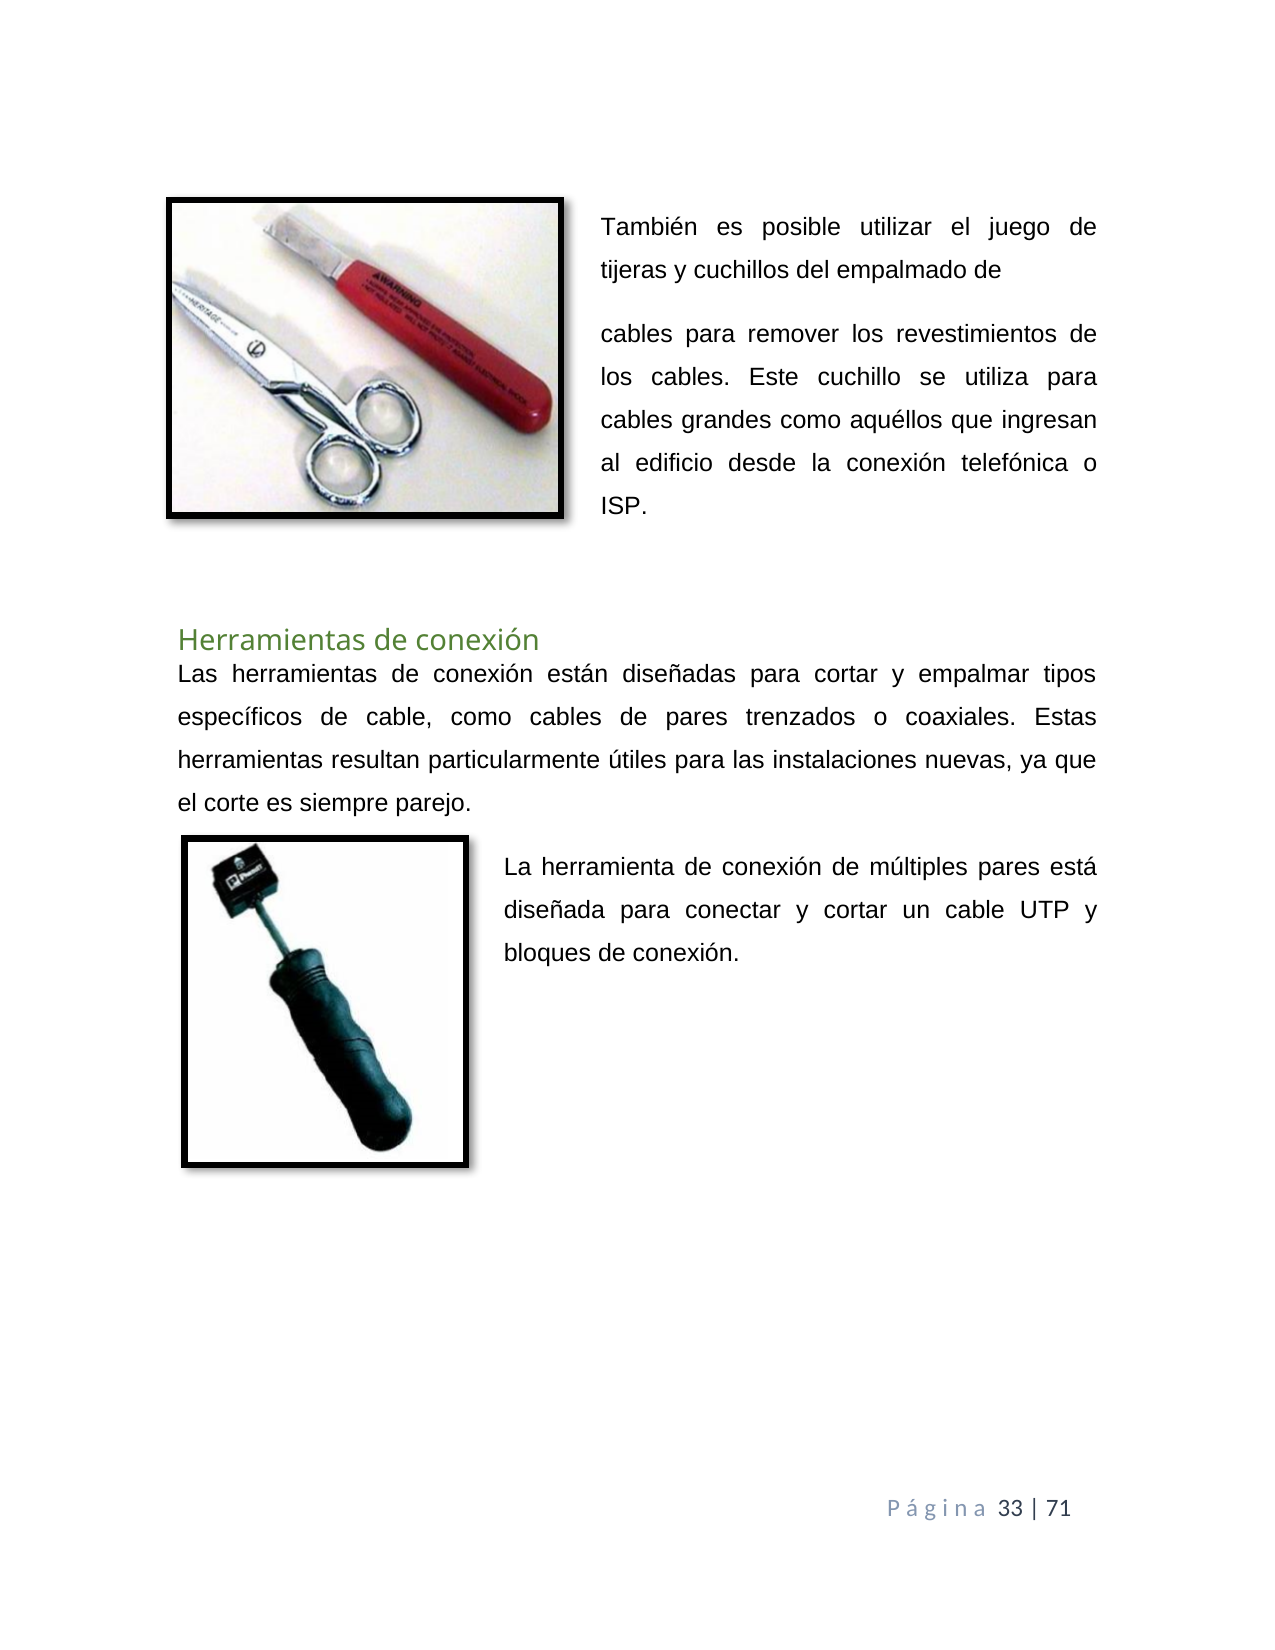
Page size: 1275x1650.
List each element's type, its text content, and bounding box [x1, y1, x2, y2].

picture [172, 203, 558, 512]
picture [188, 842, 463, 1162]
subtitle Herramientas de conexión [177, 619, 1098, 659]
text Las herramientas de conexión están diseñadas para cortar y empalmar tipos específicos de cable, como cables de pares trenzados o coaxiales. Estas herramientas resultan particularmente útiles para las instalaciones nuevas, ya que el corte es siempre parejo. [177, 659, 1098, 817]
text cables para remover los revestimientos de los cables. Este cuchillo se utiliza para cables grandes como aquéllos que ingresan al edificio desde la conexión telefónica o ISP. [576, 319, 1098, 520]
text La herramienta de conexión de múltiples pares está diseñada para conectar y cortar un cable UTP y bloques de conexión. [480, 852, 1098, 967]
text También es posible utilizar el juego de tijeras y cuchillos del empalmado de [576, 212, 1098, 283]
